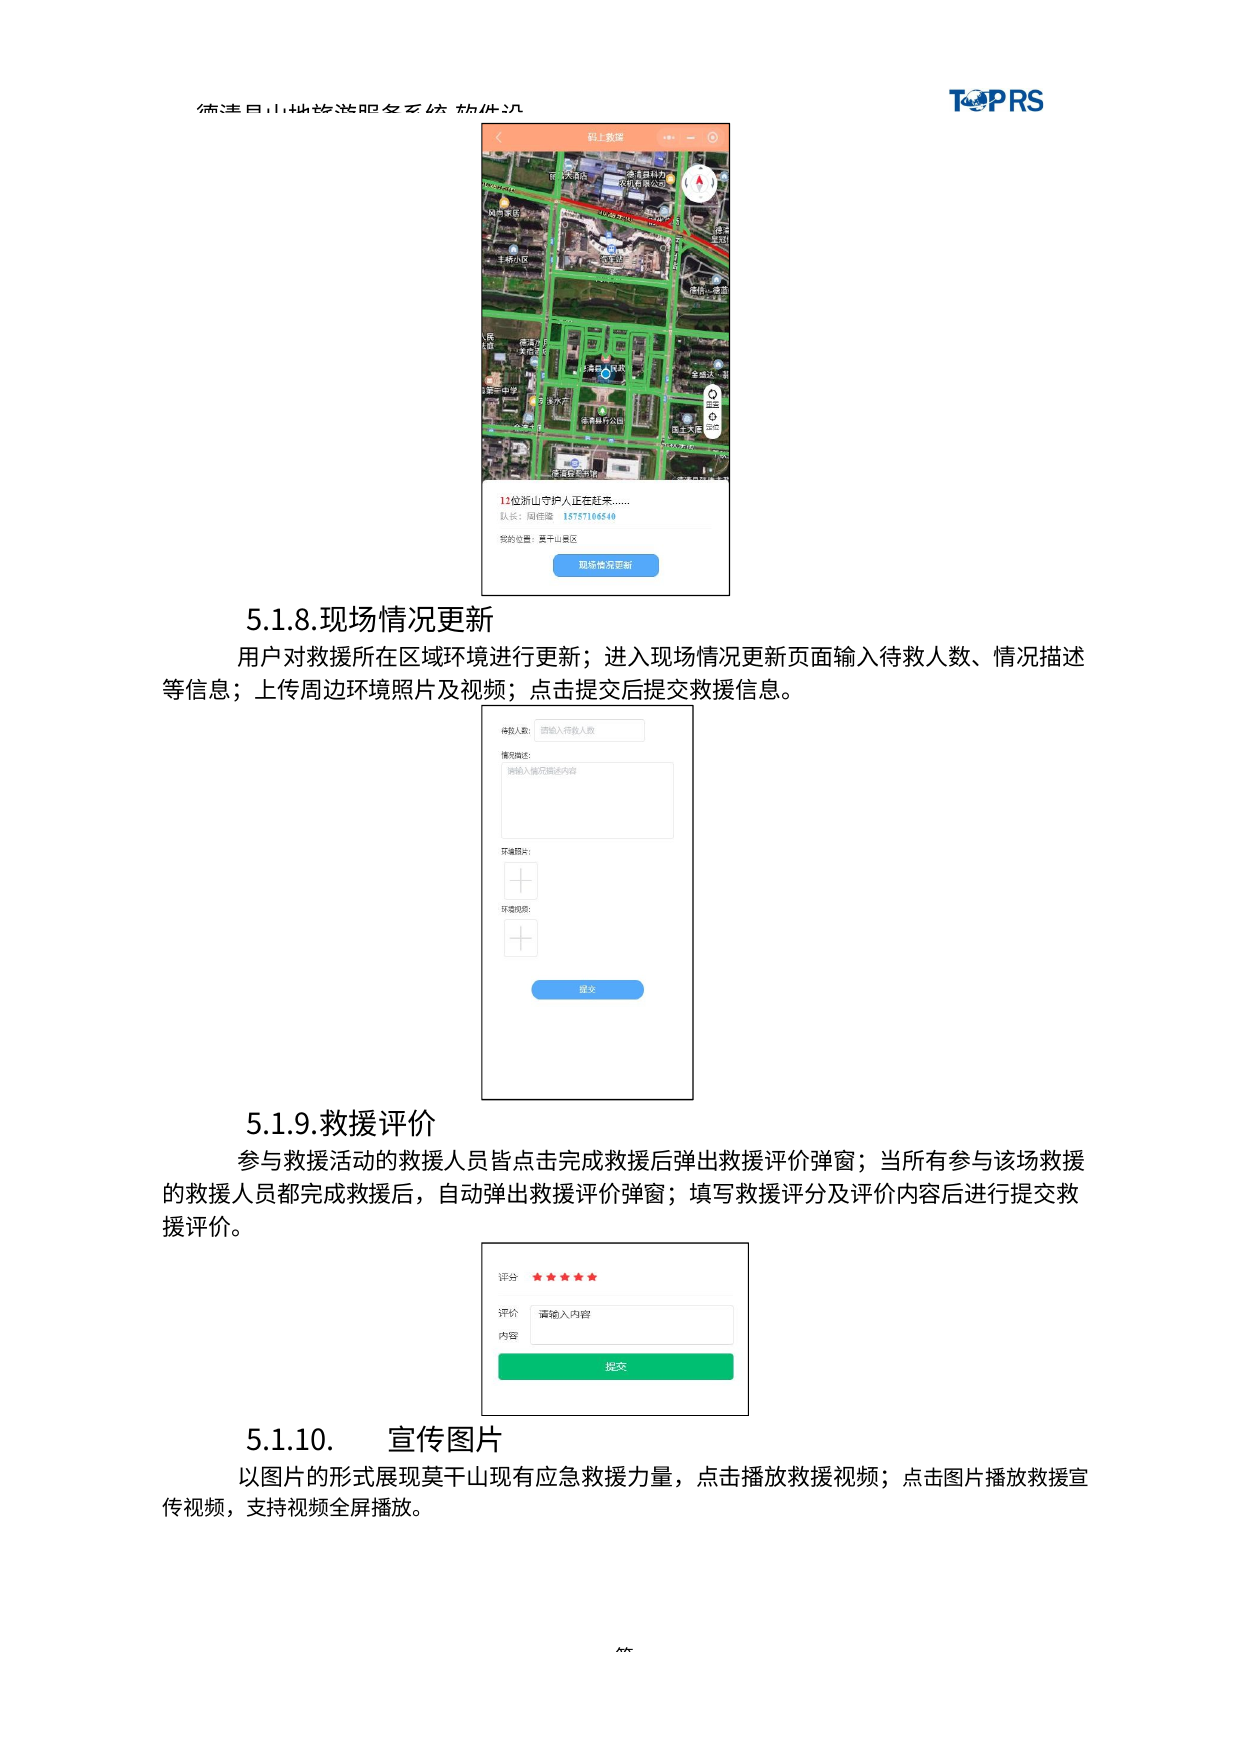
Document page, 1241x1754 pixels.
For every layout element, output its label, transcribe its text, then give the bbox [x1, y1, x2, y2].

picture [948, 88, 1044, 112]
text 以图片的形式展现莫干山现有应急救援力量，点击播放救援视频；点击图片播放救援宣传视频，支持视频全屏播放。 [162, 1458, 1090, 1522]
subtitle 现场情况更新 [246, 596, 1090, 638]
picture [498, 719, 674, 1007]
picture [483, 1244, 747, 1386]
text 用户对救援所在区域环境进行更新；进入现场情况更新页面输入待救人数、情况描述等信息；上传周边环境照片及视频；点击提交后提交救援信息。 [162, 638, 1090, 705]
text 参与救援活动的救援人员皆点击完成救援后弹出救援评价弹窗；当所有参与该场救援的救援人员都完成救援后，自动弹出救援评价弹窗；填写救援评分及评价内容后进行提交救援评价。 [162, 1143, 1090, 1242]
subtitle 宣传图片 [246, 1416, 1090, 1458]
subtitle 救援评价 [246, 1100, 1090, 1143]
picture [483, 125, 728, 586]
